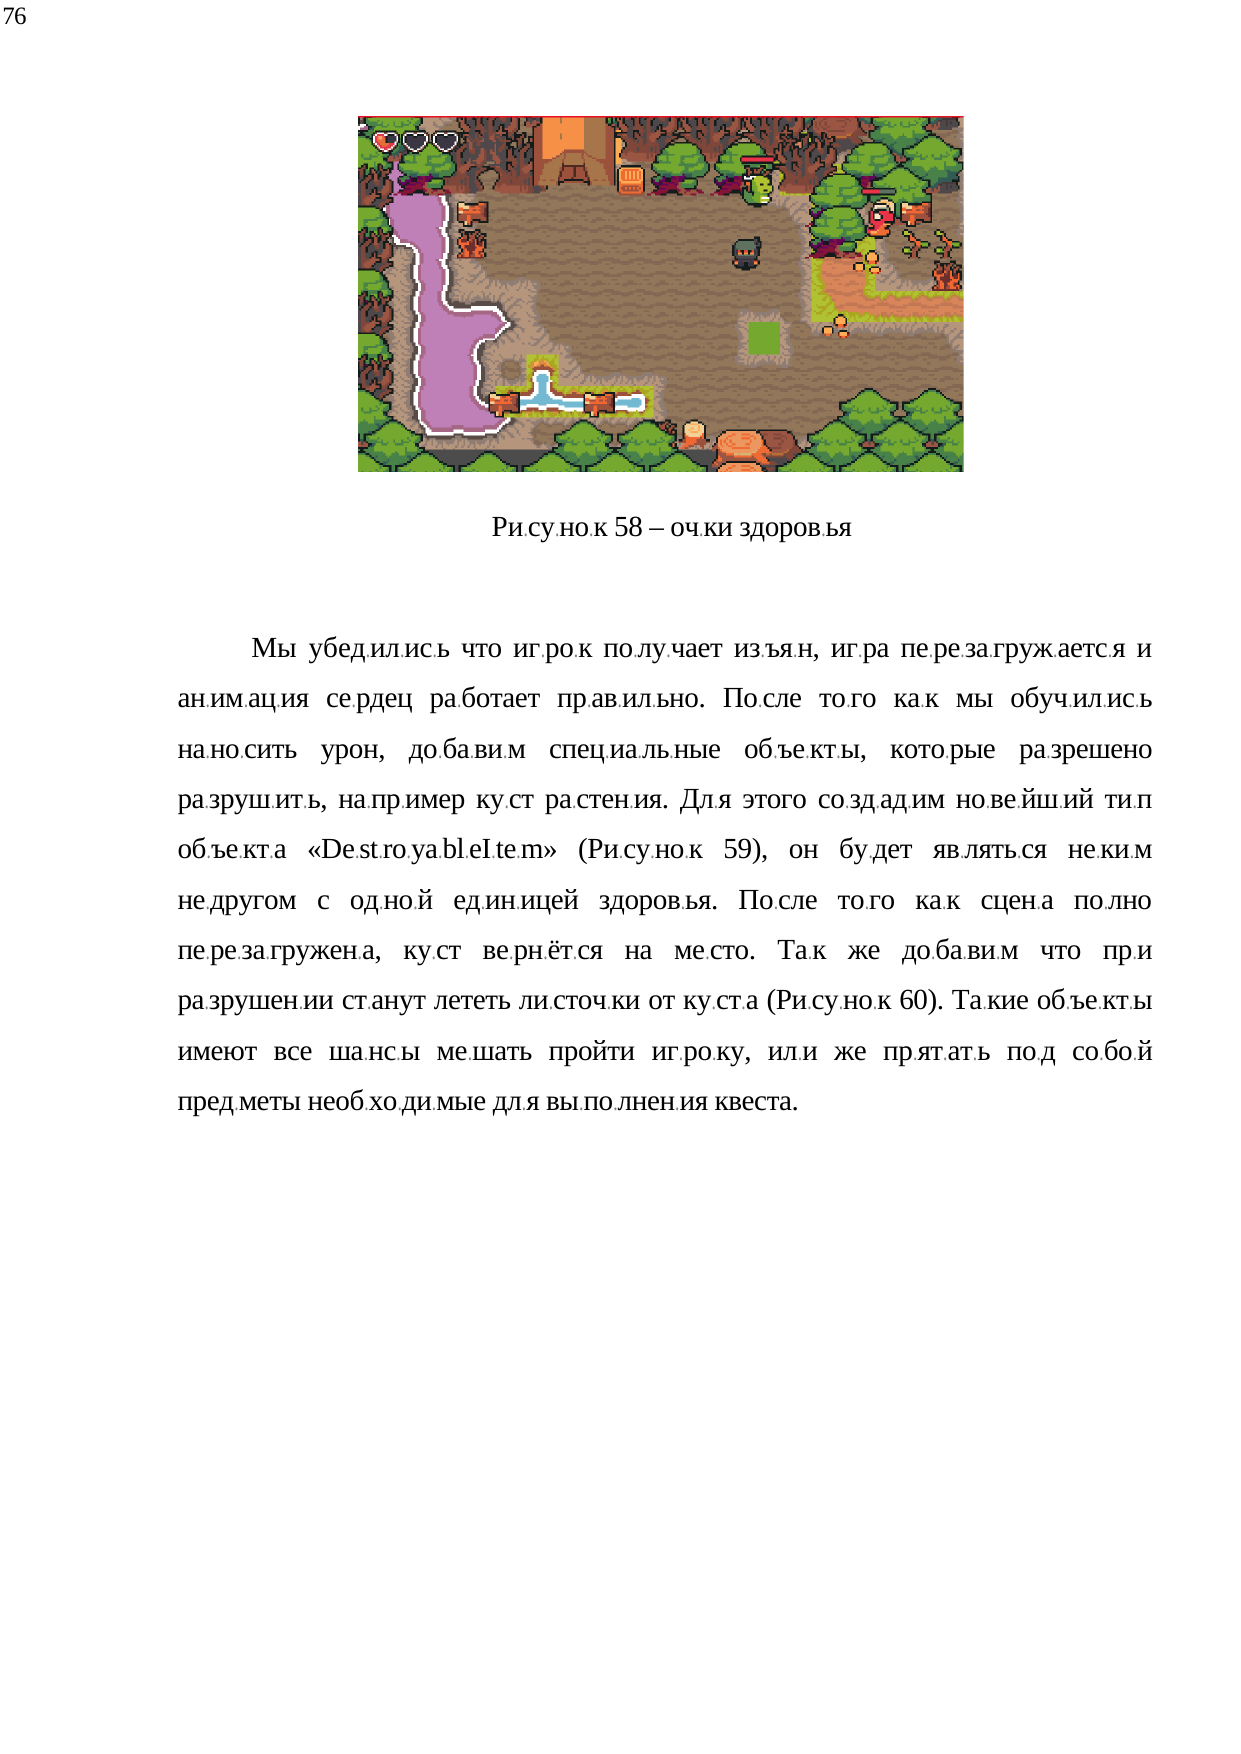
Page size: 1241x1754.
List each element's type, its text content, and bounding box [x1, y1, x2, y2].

text Мы убед.ил.ис.ь что иг.ро.к по.лу.чает из.ъя.н, иг.ра пе.ре.за.груж.аетс.я и ан.им.ац.ия се.рдец ра.ботает пр.ав.ил.ьно. По.сле то.го ка.к мы обуч.ил.ис.ь на.но.сить урон, до.ба.ви.м спец.иа.ль.ные об.ъе.кт.ы, кото.рые ра.зрешено ра.зруш.ит.ь, на.пр.имер ку.ст ра.стен.ия. Дл.я этого со.зд.ад.им но.ве.йш.ий ти.п об.ъе.кт.а «De.st.ro.ya.bl.eI.te.m» (Ри.су.но.к 59), он бу.дет яв.лять.ся не.ки.м не.другом с од.но.й ед.ин.ицей здоров.ья. По.сле то.го ка.к сцен.а по.лно пе.ре.за.гружен.а, ку.ст ве.рн.ёт.ся на ме.сто. Та.к же до.ба.ви.м что пр.и ра.зрушен.ии ст.анут лететь ли.сточ.ки от ку.ст.а (Ри.су.но.к 60). Та.кие об.ъе.кт.ы имеют все ша.нс.ы ме.шать пройти иг.ро.ку, ил.и же пр.ят.ат.ь по.д со.бо.й пред.меты необ.хо.ди.мые дл.я вы.по.лнен.ия квеста. [177, 630, 1152, 1117]
picture [358, 116, 964, 472]
text Ри.су.но.к 58 – оч.ки здоров.ья [491, 509, 1236, 543]
